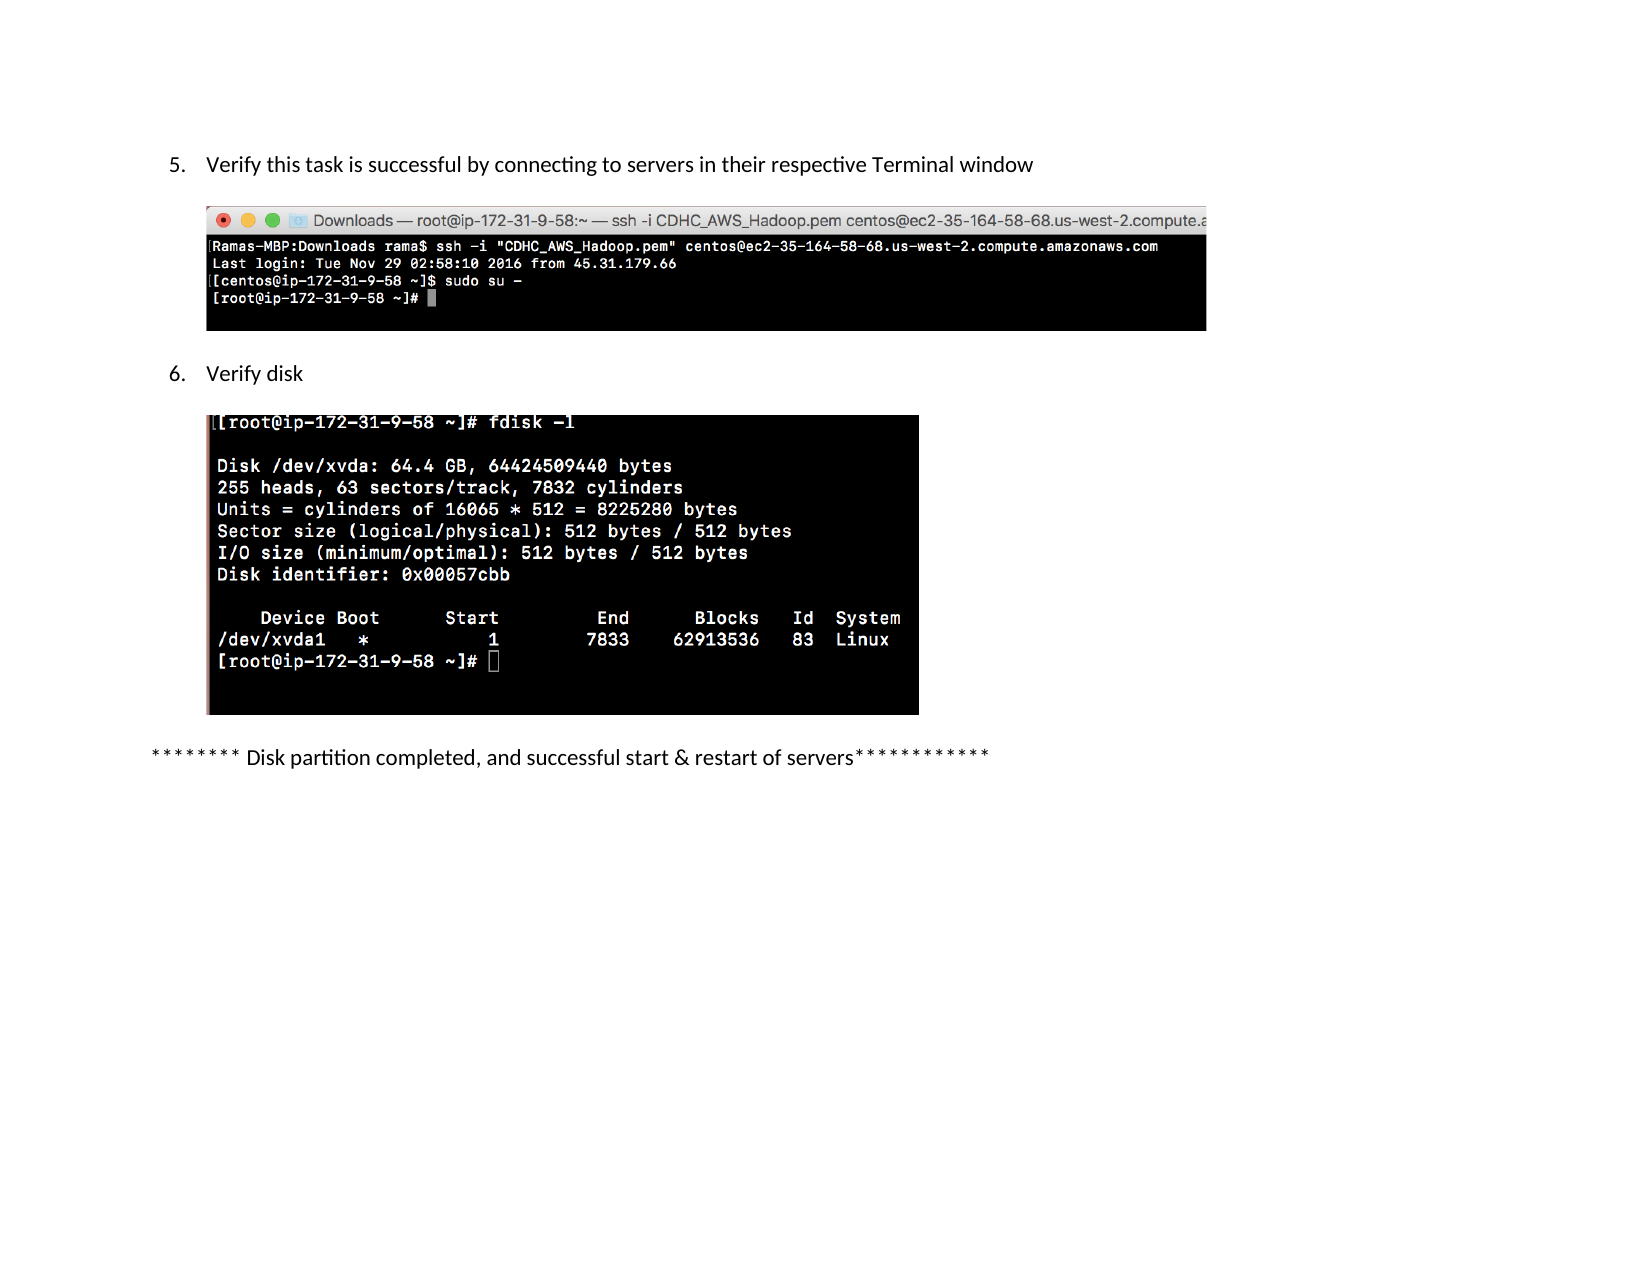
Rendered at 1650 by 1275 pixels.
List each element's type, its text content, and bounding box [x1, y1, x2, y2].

list Verify this task is successful by connecting to servers in their respective Terminal window [169, 150, 1500, 206]
picture [206, 415, 919, 715]
list Verify disk [169, 359, 1500, 415]
text ******** Disk partition completed, and successful start & restart of servers************ [150, 743, 1500, 939]
picture [206, 206, 1207, 331]
